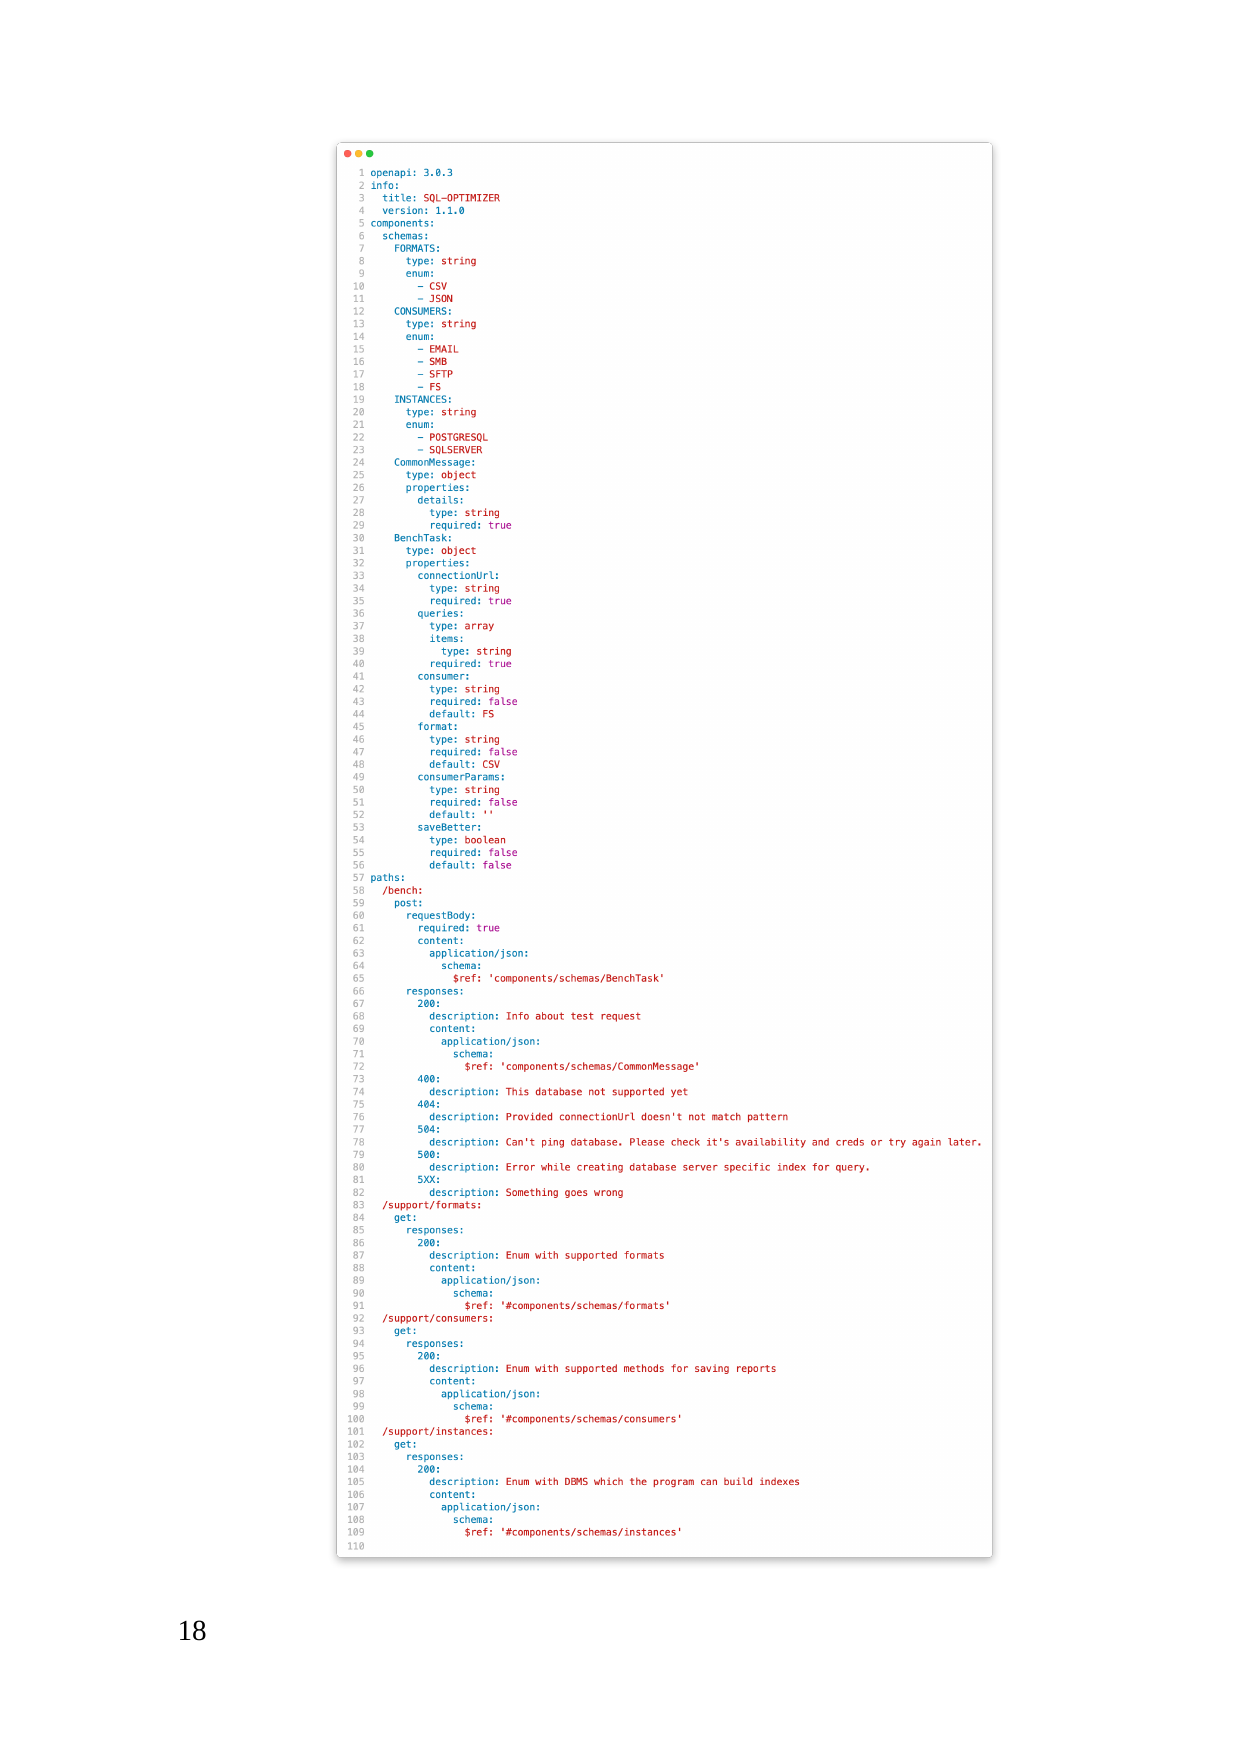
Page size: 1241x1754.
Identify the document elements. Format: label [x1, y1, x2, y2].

picture [312, 118, 1017, 1582]
